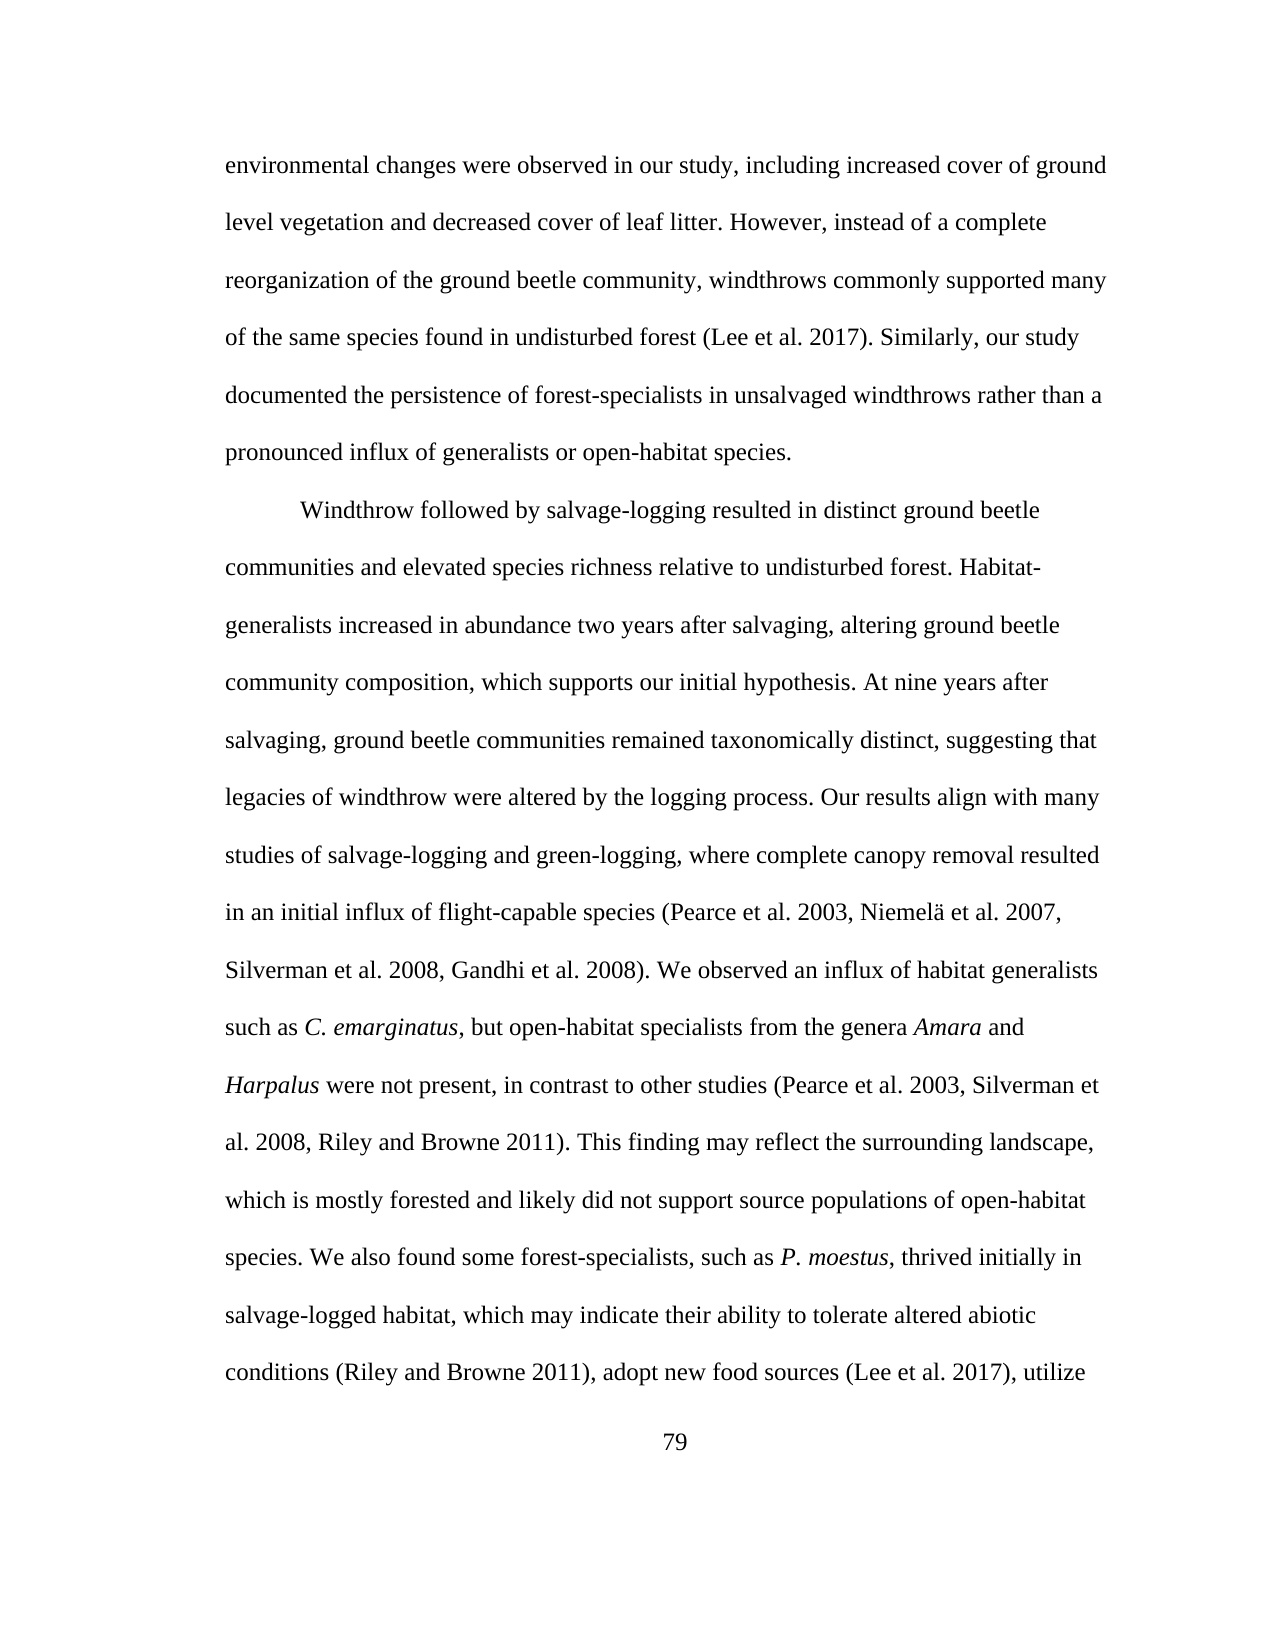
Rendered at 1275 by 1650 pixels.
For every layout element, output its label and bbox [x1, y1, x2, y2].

text [225, 495, 1125, 1386]
text [225, 150, 1125, 466]
